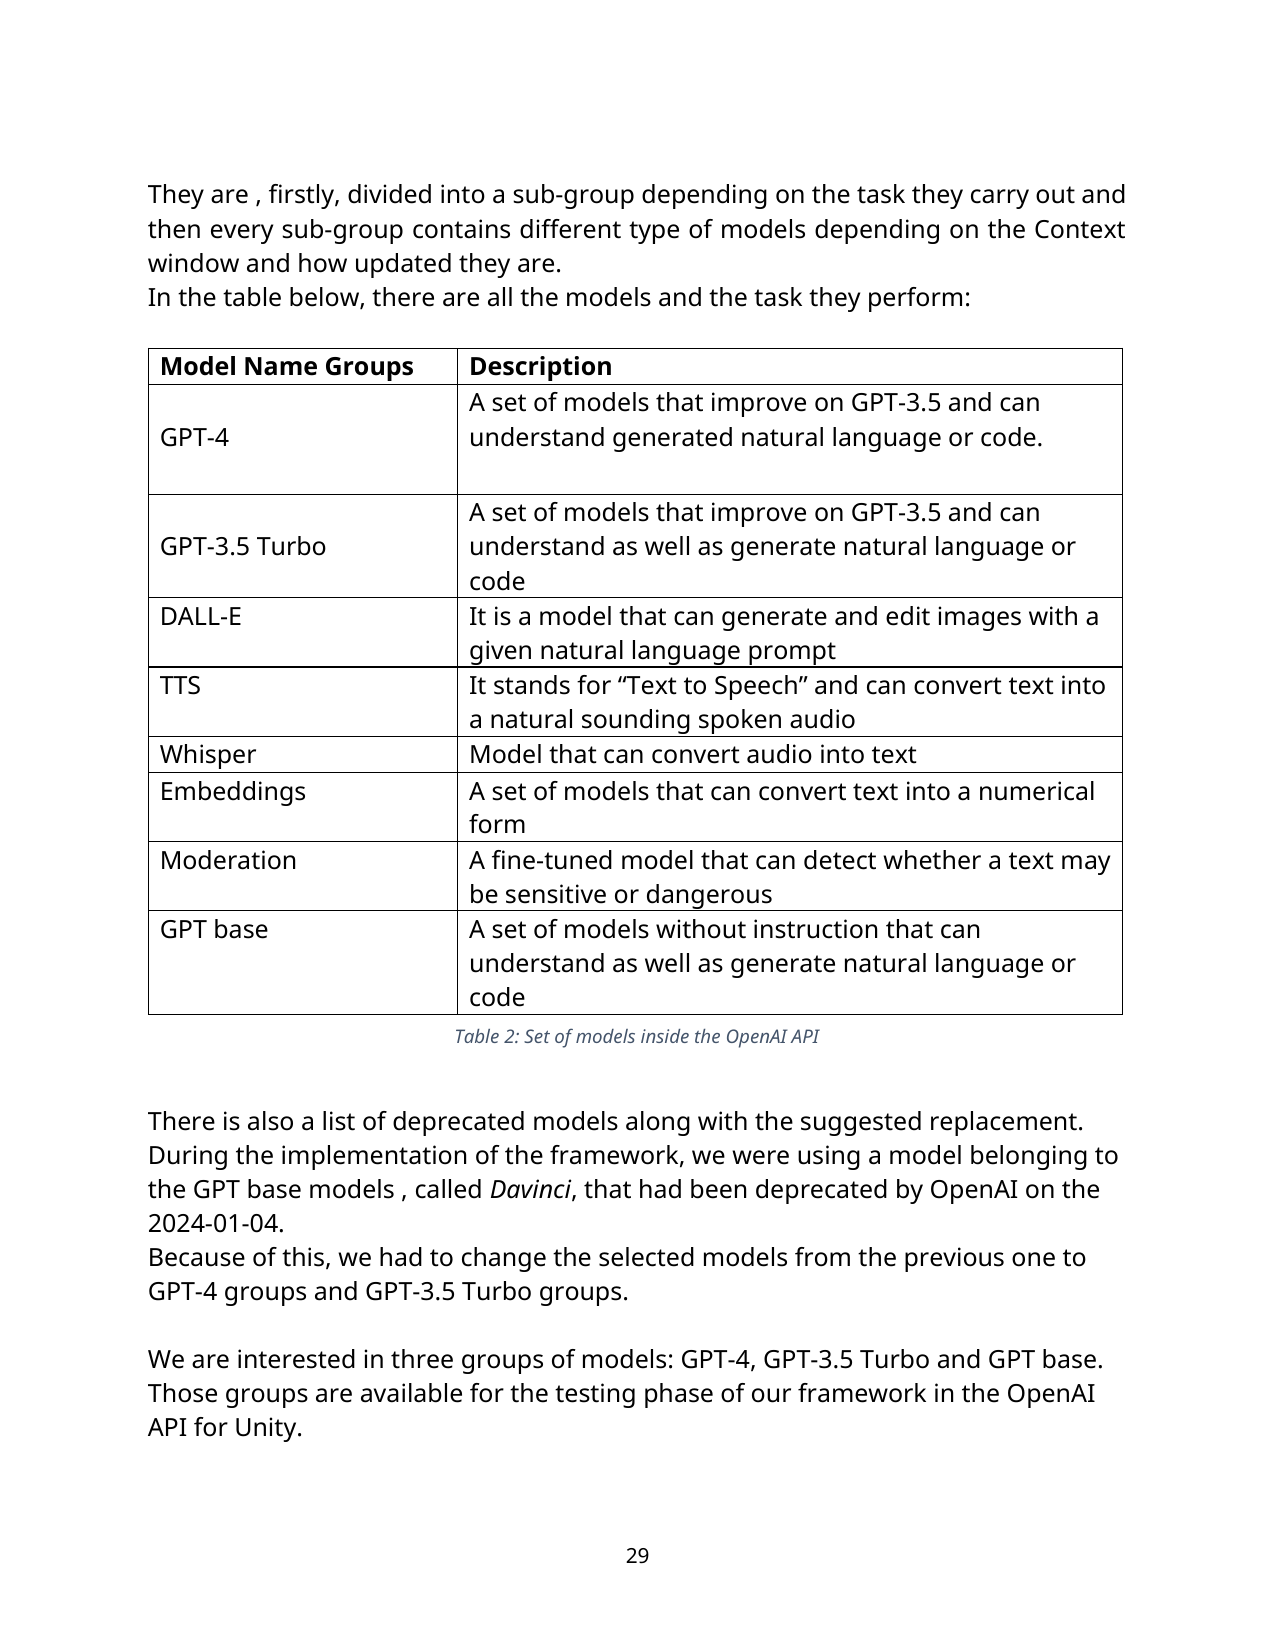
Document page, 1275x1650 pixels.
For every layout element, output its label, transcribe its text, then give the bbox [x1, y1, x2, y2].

table_cell TTS [149, 668, 457, 736]
table_cell A fine-tuned model that can detect whether a text may be sensitive or dangerous [458, 842, 1122, 910]
table_cell DALL-E [149, 598, 457, 666]
text In the table below, there are all the models and the task they perform: [148, 279, 1127, 313]
text They are , firstly, divided into a sub-group depending on the task they carry out and then every sub-group contains different type of models depending on the Context window and how updated they are. [148, 177, 1127, 279]
table_cell A set of models without instruction that can understand as well as generate natural language or code [458, 911, 1122, 1014]
table_header Description [458, 349, 1122, 384]
table_header Model Name Groups [149, 349, 457, 384]
text Because of this, we had to change the selected models from the previous one to GPT-4 groups and GPT-3.5 Turbo groups. [148, 1240, 1127, 1308]
table_cell GPT-3.5 Turbo [149, 495, 457, 597]
table_cell GPT base [149, 911, 457, 1014]
table_cell It stands for “Text to Speech” and can convert text into a natural sounding spoken audio [458, 668, 1122, 736]
table_cell A set of models that improve on GPT-3.5 and can understand as well as generate natural language or code [458, 495, 1122, 597]
table_cell Moderation [149, 842, 457, 910]
text We are interested in three groups of models: GPT-4, GPT-3.5 Turbo and GPT base. Those groups are available for the testing phase of our framework in the OpenAI API for Unity. [148, 1342, 1127, 1444]
text There is also a list of deprecated models along with the suggested replacement. During the implementation of the framework, we were using a model belonging to the GPT base models , called Davinci, that had been deprecated by OpenAI on the 2024-01-04. [148, 1103, 1127, 1240]
table_cell Model that can convert audio into text [458, 737, 1122, 772]
table_cell Whisper [149, 737, 457, 772]
table_cell Embeddings [149, 773, 457, 841]
table_cell GPT-4 [149, 385, 457, 494]
table_cell A set of models that improve on GPT-3.5 and can understand generated natural language or code. [458, 385, 1122, 494]
text Table 2: Set of models inside the OpenAI API [148, 1023, 1127, 1048]
table_cell It is a model that can generate and edit images with a given natural language prompt [458, 598, 1122, 666]
table_cell A set of models that can convert text into a numerical form [458, 773, 1122, 841]
